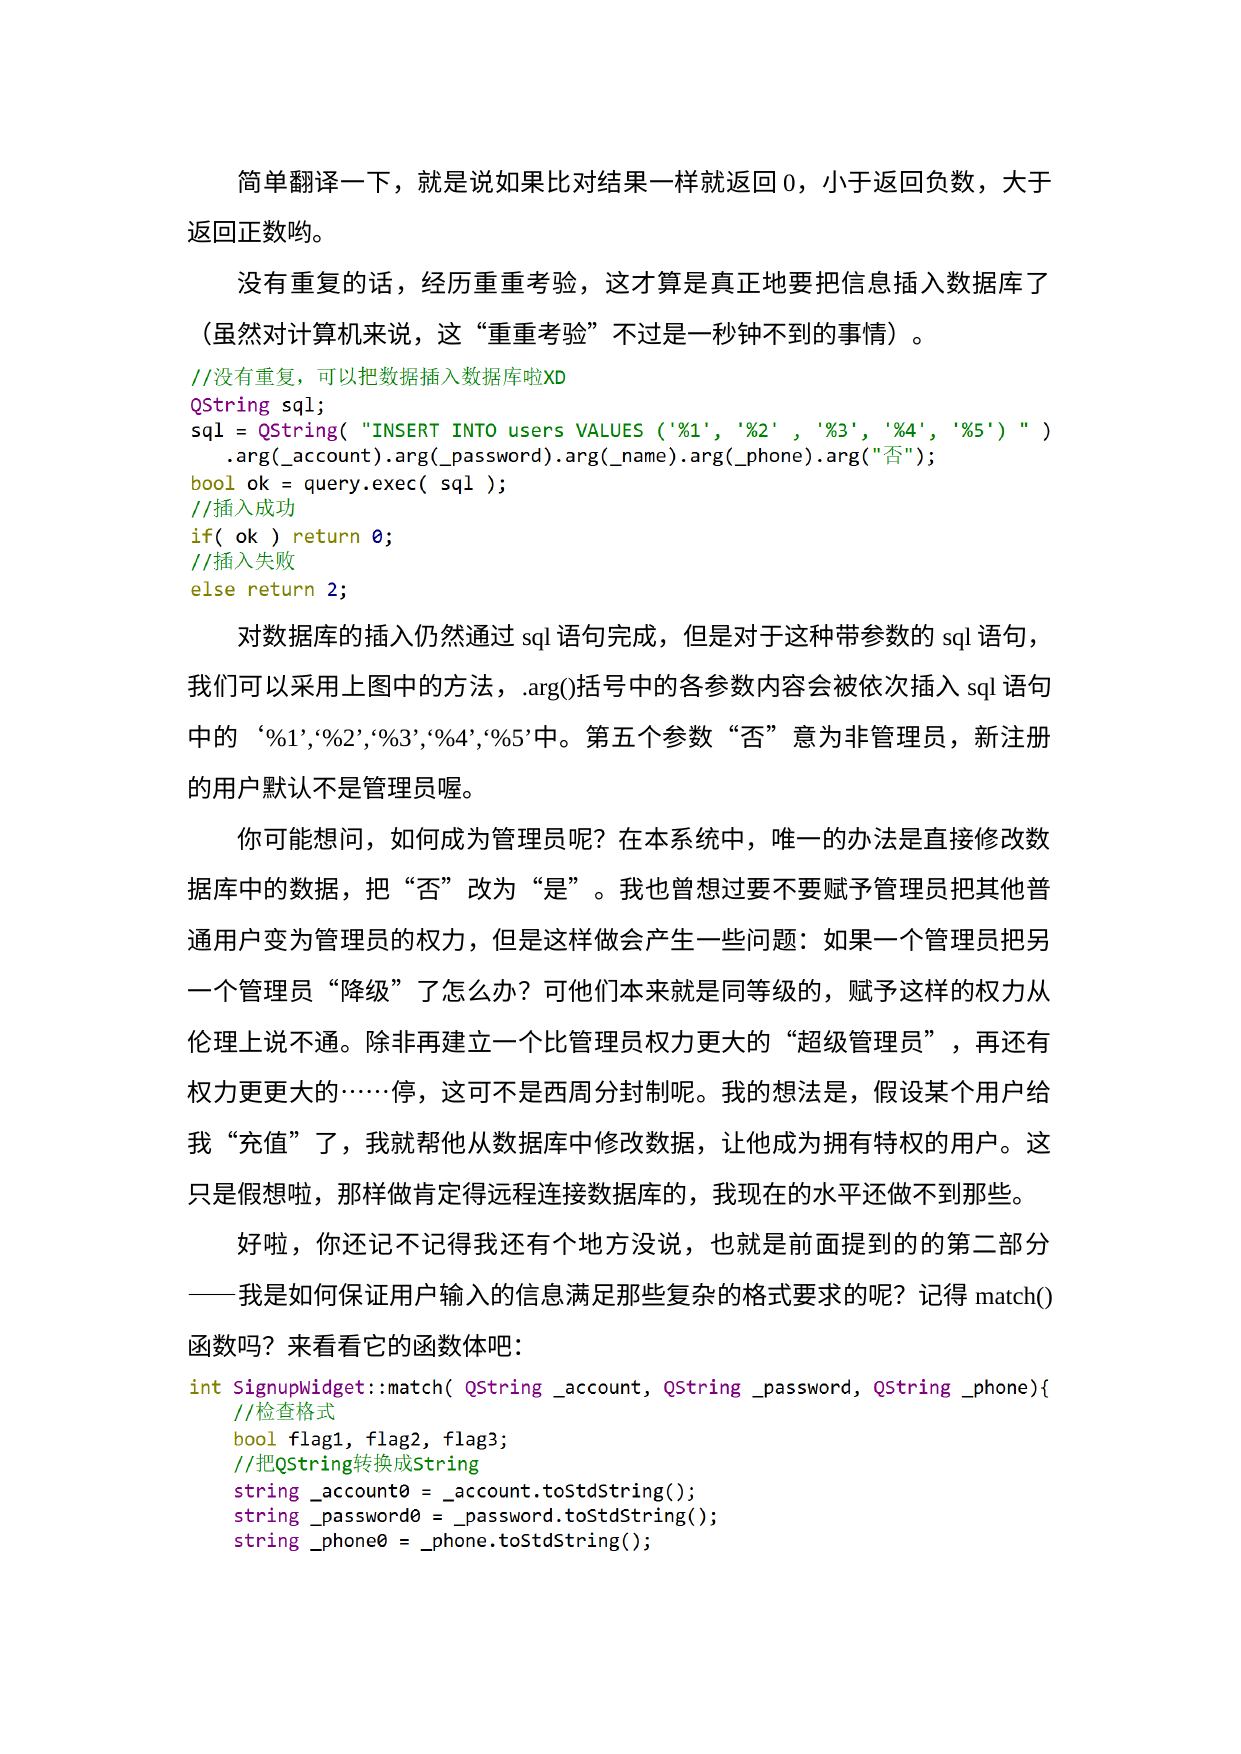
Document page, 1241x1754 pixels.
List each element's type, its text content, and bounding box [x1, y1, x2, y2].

text 对数据库的插入仍然通过sql语句完成，但是对于这种带参数的sql语句，我们可以采用上图中的方法，.arg()括号中的各参数内容会被依次插入sql语句中的‘%1’,‘%2’,‘%3’,‘%4’,‘%5’中。第五个参数“否”意为非管理员，新注册的用户默认不是管理员喔。 [187, 616, 1053, 804]
text 你可能想问，如何成为管理员呢？在本系统中，唯一的办法是直接修改数据库中的数据，把“否”改为“是”。我也曾想过要不要赋予管理员把其他普通用户变为管理员的权力，但是这样做会产生一些问题：如果一个管理员把另一个管理员“降级”了怎么办？可他们本来就是同等级的，赋予这样的权力从伦理上说不通。除非再建立一个比管理员权力更大的“超级管理员”，再还有权力更更大的……停，这可不是西周分封制呢。我的想法是，假设某个用户给我“充值”了，我就帮他从数据库中修改数据，让他成为拥有特权的用户。这只是假想啦，那样做肯定得远程连接数据库的，我现在的水平还做不到那些。 [187, 819, 1053, 1210]
text 好啦，你还记不记得我还有个地方没说，也就是前面提到的的第二部分——我是如何保证用户输入的信息满足那些复杂的格式要求的呢？记得match()函数吗？来看看它的函数体吧： [187, 1225, 1053, 1363]
picture [187, 365, 1053, 606]
picture [187, 1377, 1053, 1554]
text 没有重复的话，经历重重考验，这才算是真正地要把信息插入数据库了（虽然对计算机来说，这“重重考验”不过是一秒钟不到的事情）。 [187, 263, 1053, 350]
text 简单翻译一下，就是说如果比对结果一样就返回0，小于返回负数，大于返回正数哟。 [187, 162, 1053, 249]
